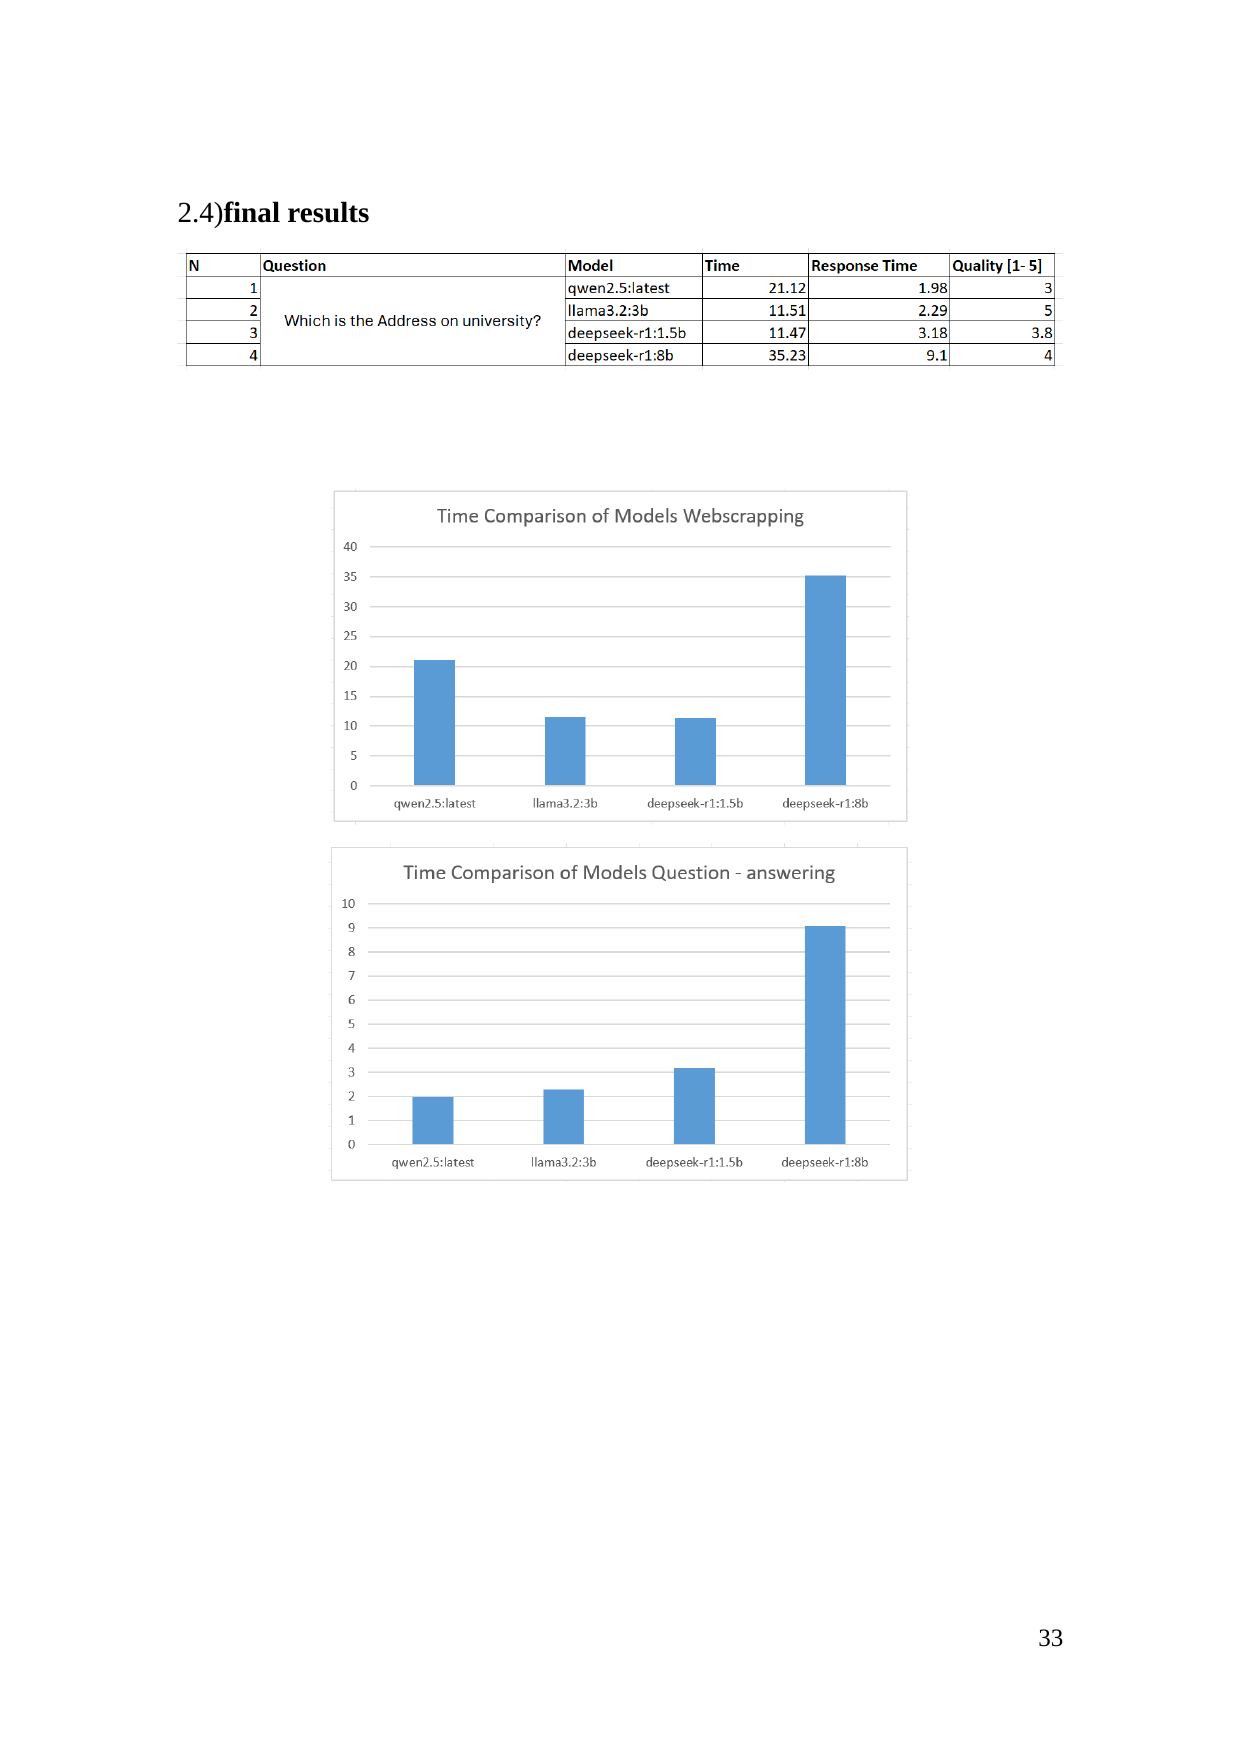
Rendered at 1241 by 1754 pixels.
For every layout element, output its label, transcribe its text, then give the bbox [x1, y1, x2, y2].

picture [331, 489, 909, 825]
picture [177, 248, 1063, 370]
picture [327, 843, 913, 1182]
text 2.4)final results [177, 195, 1063, 229]
